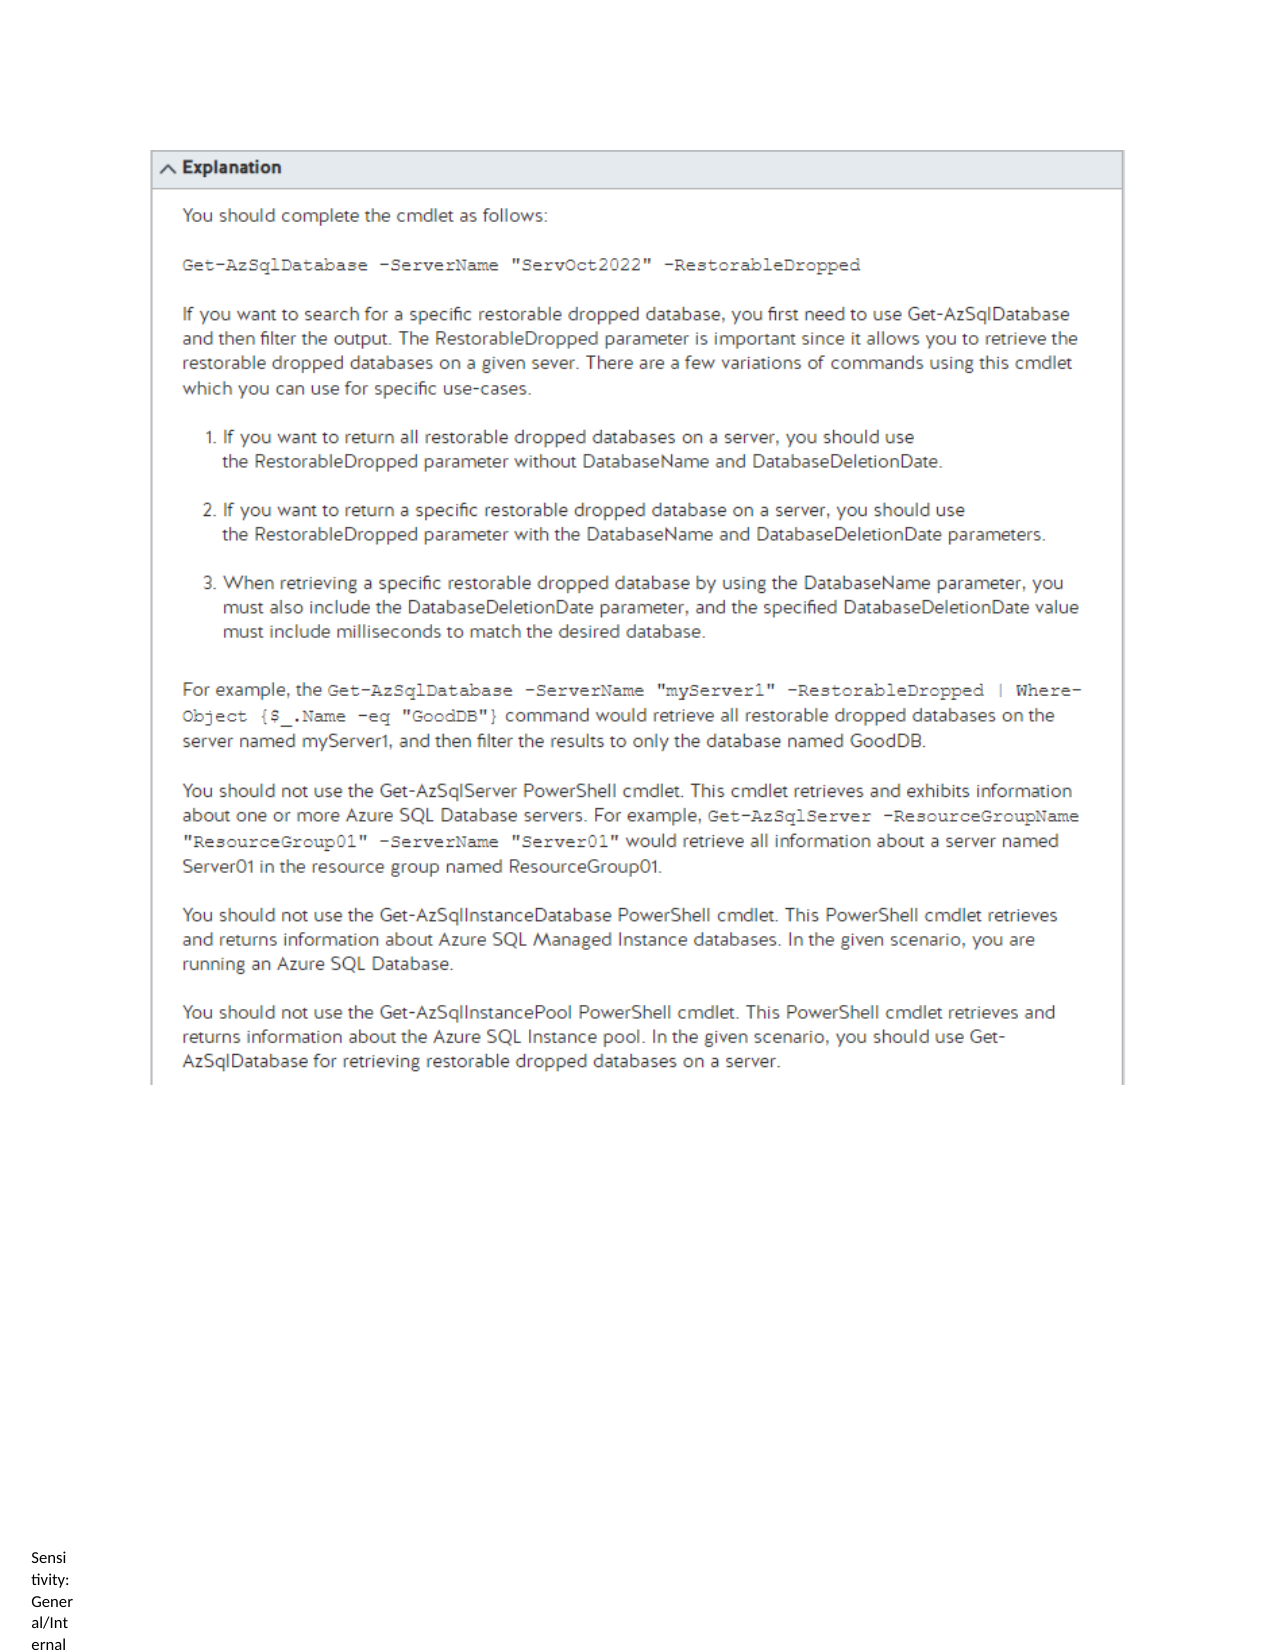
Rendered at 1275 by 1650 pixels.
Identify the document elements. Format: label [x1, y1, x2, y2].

picture [150, 150, 1125, 1085]
